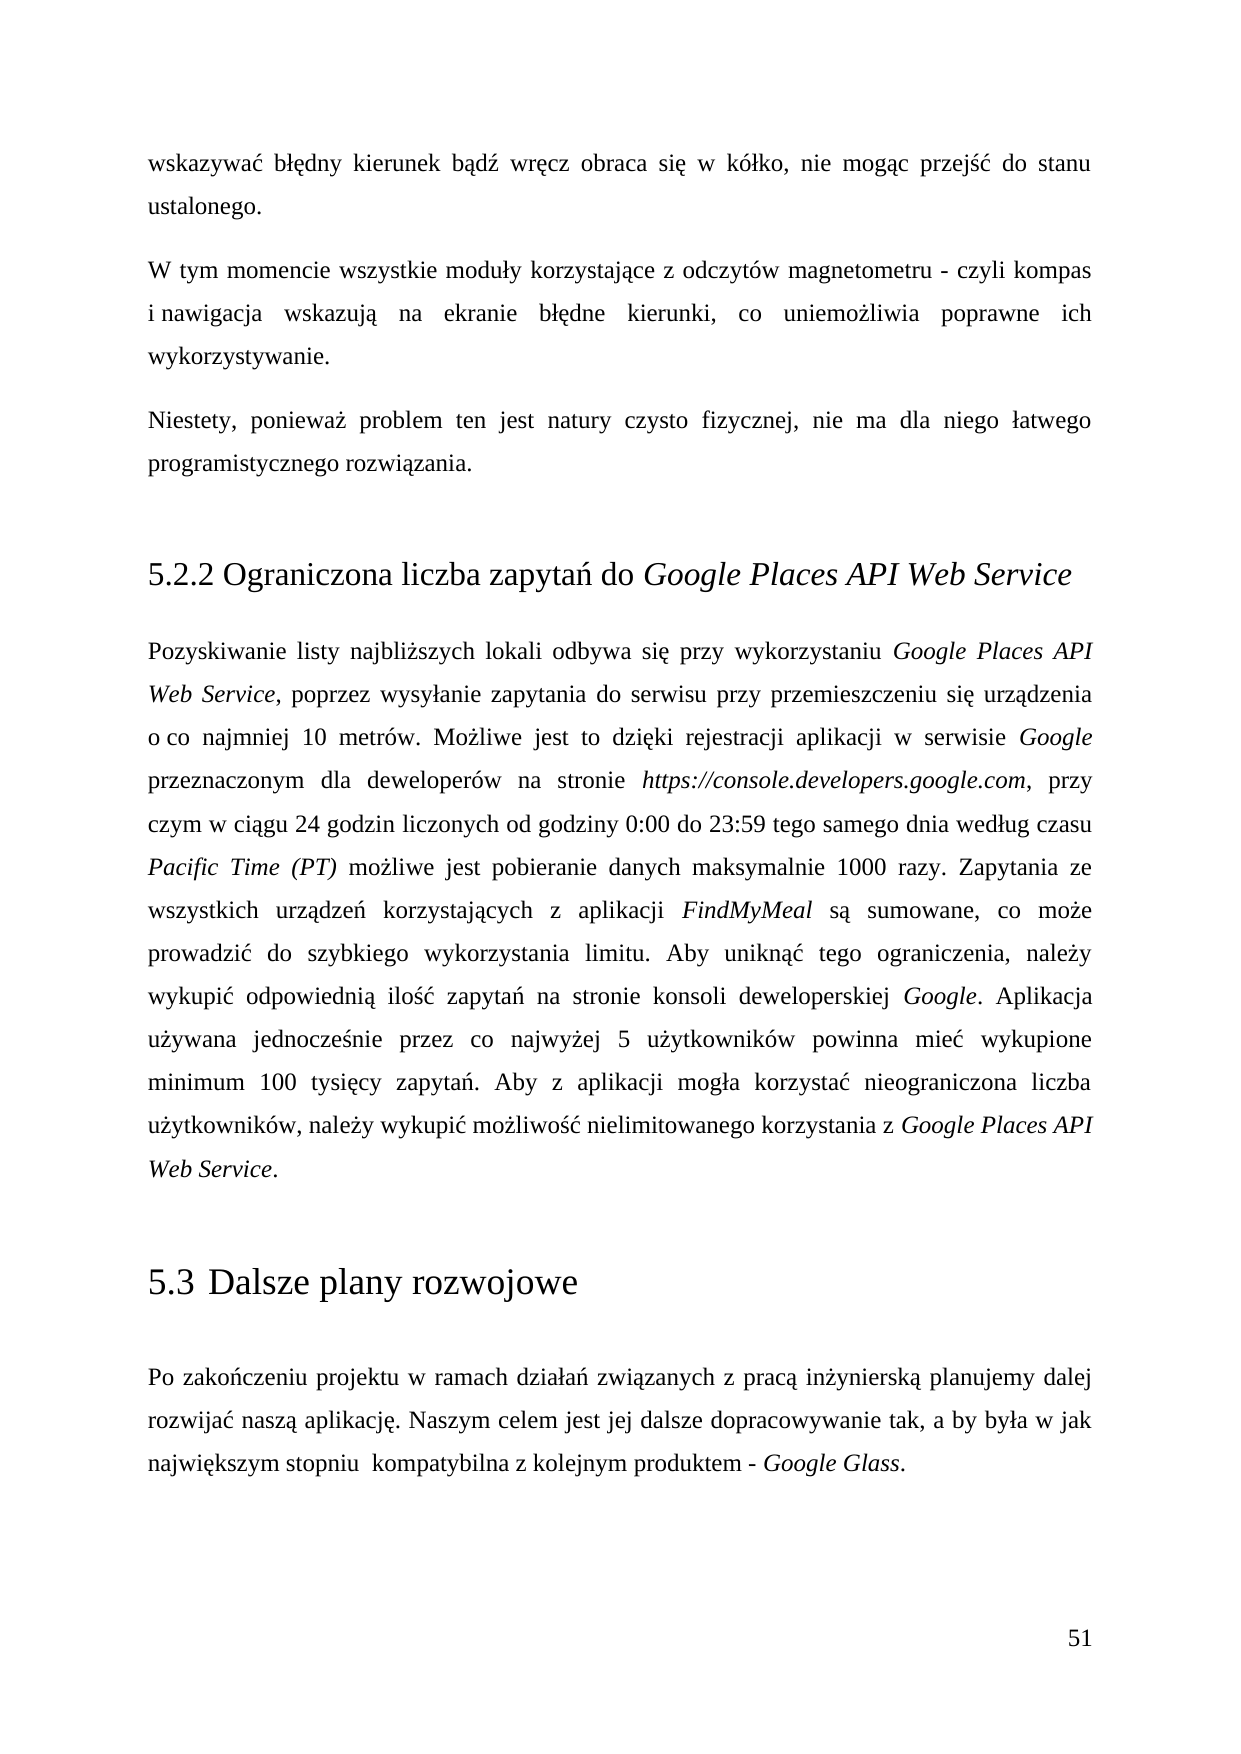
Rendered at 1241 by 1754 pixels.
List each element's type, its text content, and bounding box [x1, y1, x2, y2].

text Pozyskiwanie listy najbliższych lokali odbywa się przy wykorzystaniu Google Places API Web Service, poprzez wysyłanie zapytania do serwisu przy przemieszczeniu się urządzenia o co najmniej 10 metrów. Możliwe jest to dzięki rejestracji aplikacji w serwisie Google przeznaczonym dla deweloperów na stronie https://console.developers.google.com, przy czym w ciągu 24 godzin liczonych od godziny 0:00 do 23:59 tego samego dnia według czasu Pacific Time (PT) możliwe jest pobieranie danych maksymalnie 1000 razy. Zapytania ze wszystkich urządzeń korzystających z aplikacji FindMyMeal są sumowane, co może prowadzić do szybkiego wykorzystania limitu. Aby uniknąć tego ograniczenia, należy wykupić odpowiednią ilość zapytań na stronie konsoli deweloperskiej Google. Aplikacja używana jednocześnie przez co najwyżej 5 użytkowników powinna mieć wykupione minimum 100 tysięcy zapytań. Aby z aplikacji mogła korzystać nieograniczona liczba użytkowników, należy wykupić możliwość nielimitowanego korzystania z Google Places API Web Service. [148, 636, 1092, 1182]
text Po zakończeniu projektu w ramach działań związanych z pracą inżynierską planujemy dalej rozwijać naszą aplikację. Naszym celem jest jej dalsze dopracowywanie tak, a by była w jak największym stopniu kompatybilna z kolejnym produktem - Google Glass. [148, 1362, 1092, 1477]
subtitle Dalsze plany rozwojowe [148, 1259, 1092, 1302]
subtitle Ograniczona liczba zapytań do Google Places API Web Service [148, 554, 1092, 592]
text Niestety, ponieważ problem ten jest natury czysto fizycznej, nie ma dla niego łatwego programistycznego rozwiązania. [148, 405, 1092, 477]
text W tym momencie wszystkie moduły korzystające z odczytów magnetometru - czyli kompas i nawigacja wskazują na ekranie błędne kierunki, co uniemożliwia poprawne ich wykorzystywanie. [148, 255, 1092, 370]
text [148, 148, 1092, 219]
